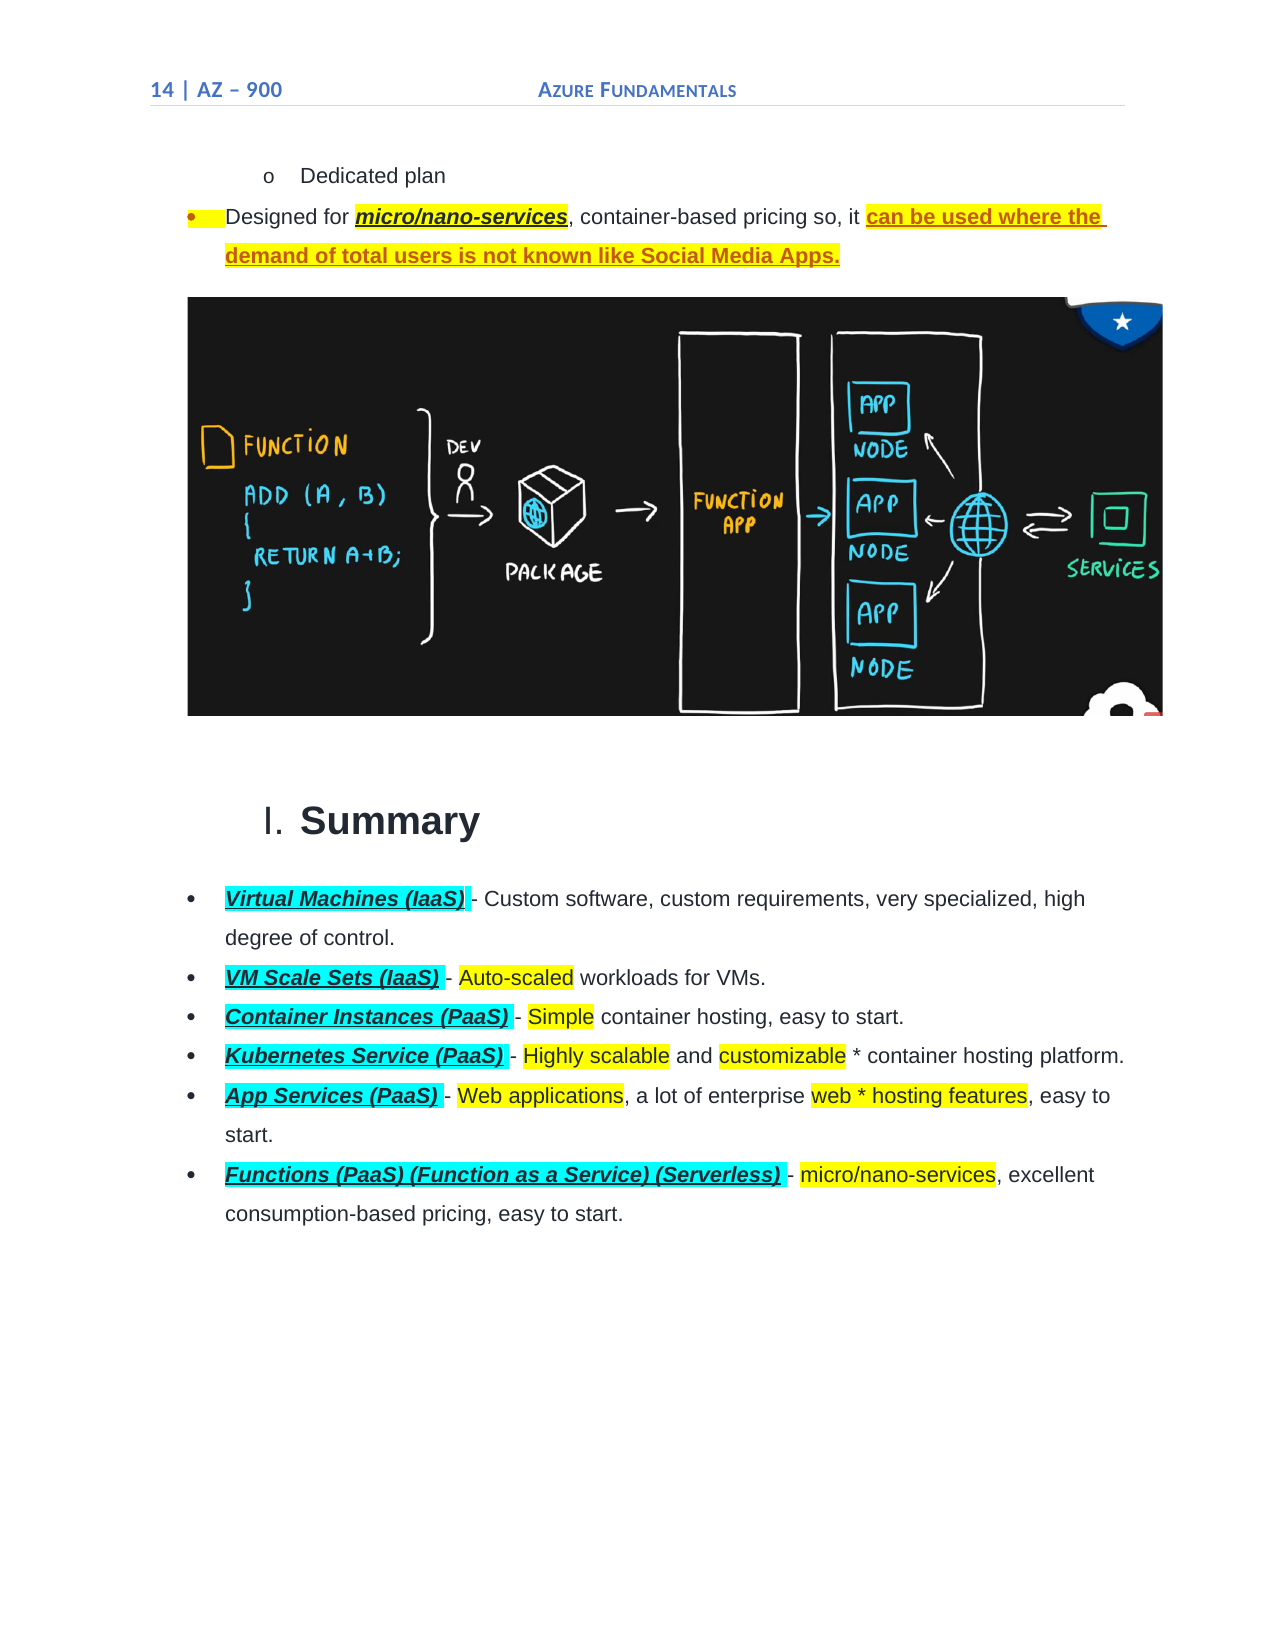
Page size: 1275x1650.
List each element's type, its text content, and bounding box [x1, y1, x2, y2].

list Container Instances (PaaS) - Simple container hosting, easy to start. [187, 990, 1125, 1029]
list Dedicated plan [262, 150, 1125, 189]
list Designed for micro/nano-services, container-based pricing so, it can be used where the demand of total users is not known like Social Media Apps. [187, 189, 1125, 268]
list Kubernetes Service (PaaS) - Highly scalable and customizable * container hosting platform. [187, 1029, 1125, 1069]
subtitle Summary [262, 747, 1125, 843]
list App Services (PaaS) - Web applications, a lot of enterprise web * hosting features, easy to start. [187, 1069, 1125, 1147]
picture [187, 297, 1163, 716]
list VM Scale Sets (IaaS) - Auto-scaled workloads for VMs. [187, 951, 1125, 990]
list Functions (PaaS) (Function as a Service) (Serverless) - micro/nano-services, excellent consumption-based pricing, easy to start. [187, 1147, 1125, 1226]
list Virtual Machines (IaaS) - Custom software, custom requirements, very specialized, high degree of control. [187, 872, 1125, 951]
